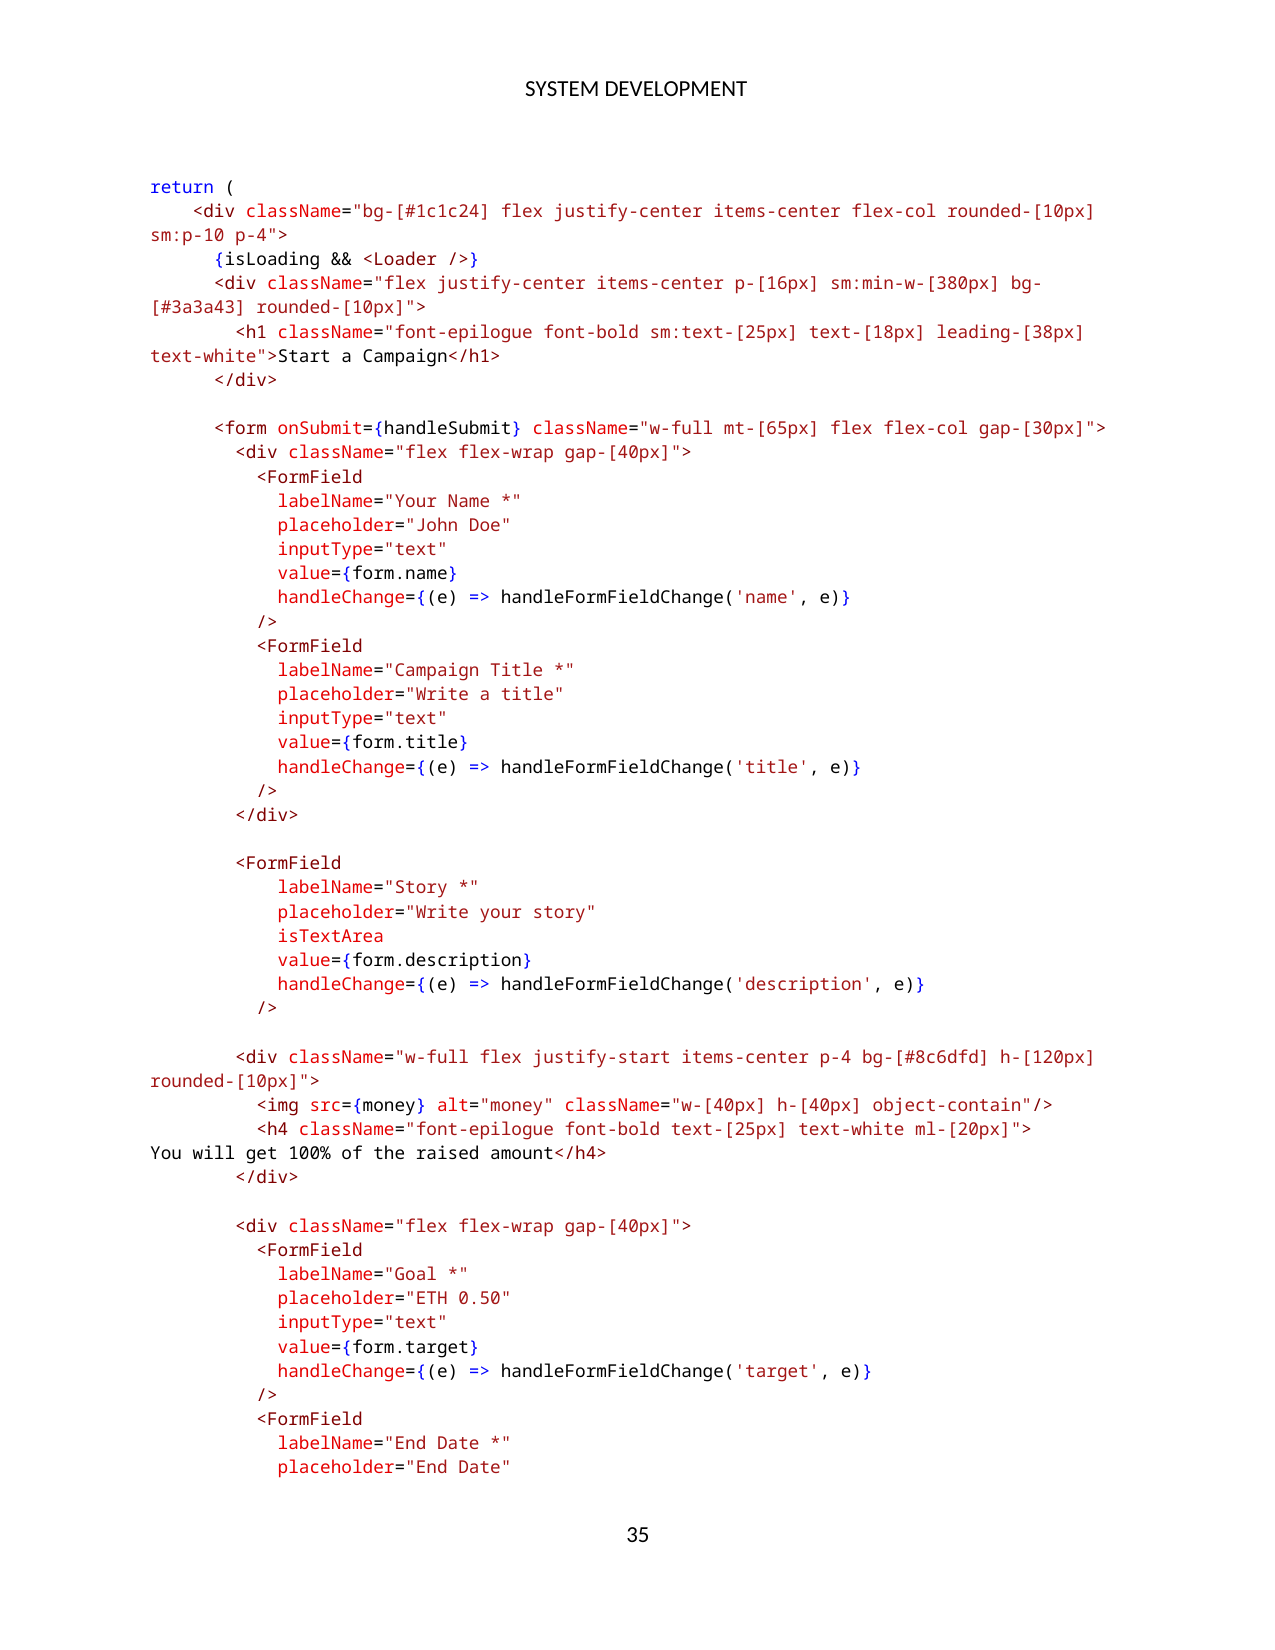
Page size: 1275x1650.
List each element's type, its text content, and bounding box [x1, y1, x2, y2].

text handleChange={(e) => handleFormFieldChange('name', e)} [150, 585, 1125, 609]
text placeholder="Write your story" [150, 899, 1125, 923]
text labelName="End Date *" [150, 1431, 1125, 1455]
text isTextArea [150, 923, 1125, 947]
text </div> [150, 367, 1125, 392]
text placeholder="ETH 0.50" [150, 1286, 1125, 1310]
text return ( [150, 174, 1125, 198]
text handleChange={(e) => handleFormFieldChange('title', e)} [150, 754, 1125, 778]
text <div className="w-full flex justify-start items-center p-4 bg-[#8c6dfd] h-[120px] rounded-[10px]"> [150, 1044, 1125, 1092]
text {isLoading && <Loader />} [150, 247, 1125, 271]
text /> [150, 609, 1125, 633]
text placeholder="John Doe" [150, 512, 1125, 537]
text inputType="text" [150, 537, 1125, 561]
text <h1 className="font-epilogue font-bold sm:text-[25px] text-[18px] leading-[38px] text-white">Start a Campaign</h1> [150, 319, 1125, 367]
text <FormField [150, 464, 1125, 488]
text placeholder="End Date" [150, 1455, 1125, 1479]
text </div> [150, 802, 1125, 827]
text handleChange={(e) => handleFormFieldChange('target', e)} [150, 1358, 1125, 1382]
text placeholder="Write a title" [150, 682, 1125, 706]
text /> [150, 778, 1125, 802]
text <form onSubmit={handleSubmit} className="w-full mt-[65px] flex flex-col gap-[30px]"> [150, 416, 1125, 440]
text inputType="text" [150, 706, 1125, 730]
text <div className="flex justify-center items-center p-[16px] sm:min-w-[380px] bg-[#3a3a43] rounded-[10px]"> [150, 271, 1125, 319]
text labelName="Your Name *" [150, 488, 1125, 512]
text /> [150, 996, 1125, 1020]
text <FormField [150, 1407, 1125, 1431]
text <FormField [150, 851, 1125, 875]
text <FormField [150, 1237, 1125, 1262]
text /> [150, 1382, 1125, 1407]
text </div> [150, 1165, 1125, 1189]
text value={form.title} [150, 730, 1125, 754]
text handleChange={(e) => handleFormFieldChange('description', e)} [150, 972, 1125, 996]
text value={form.description} [150, 947, 1125, 972]
text You will get 100% of the raised amount</h4> [150, 1141, 1125, 1165]
text inputType="text" [150, 1310, 1125, 1334]
text <img src={money} alt="money" className="w-[40px] h-[40px] object-contain"/> [150, 1092, 1125, 1117]
text <div className="flex flex-wrap gap-[40px]"> [150, 440, 1125, 464]
text <FormField [150, 633, 1125, 657]
text labelName="Goal *" [150, 1262, 1125, 1286]
text value={form.name} [150, 561, 1125, 585]
text value={form.target} [150, 1334, 1125, 1358]
text labelName="Story *" [150, 875, 1125, 899]
text <h4 className="font-epilogue font-bold text-[25px] text-white ml-[20px]"> [150, 1117, 1125, 1141]
text <div className="bg-[#1c1c24] flex justify-center items-center flex-col rounded-[10px] sm:p-10 p-4"> [150, 198, 1125, 247]
text <div className="flex flex-wrap gap-[40px]"> [150, 1213, 1125, 1237]
text labelName="Campaign Title *" [150, 657, 1125, 682]
